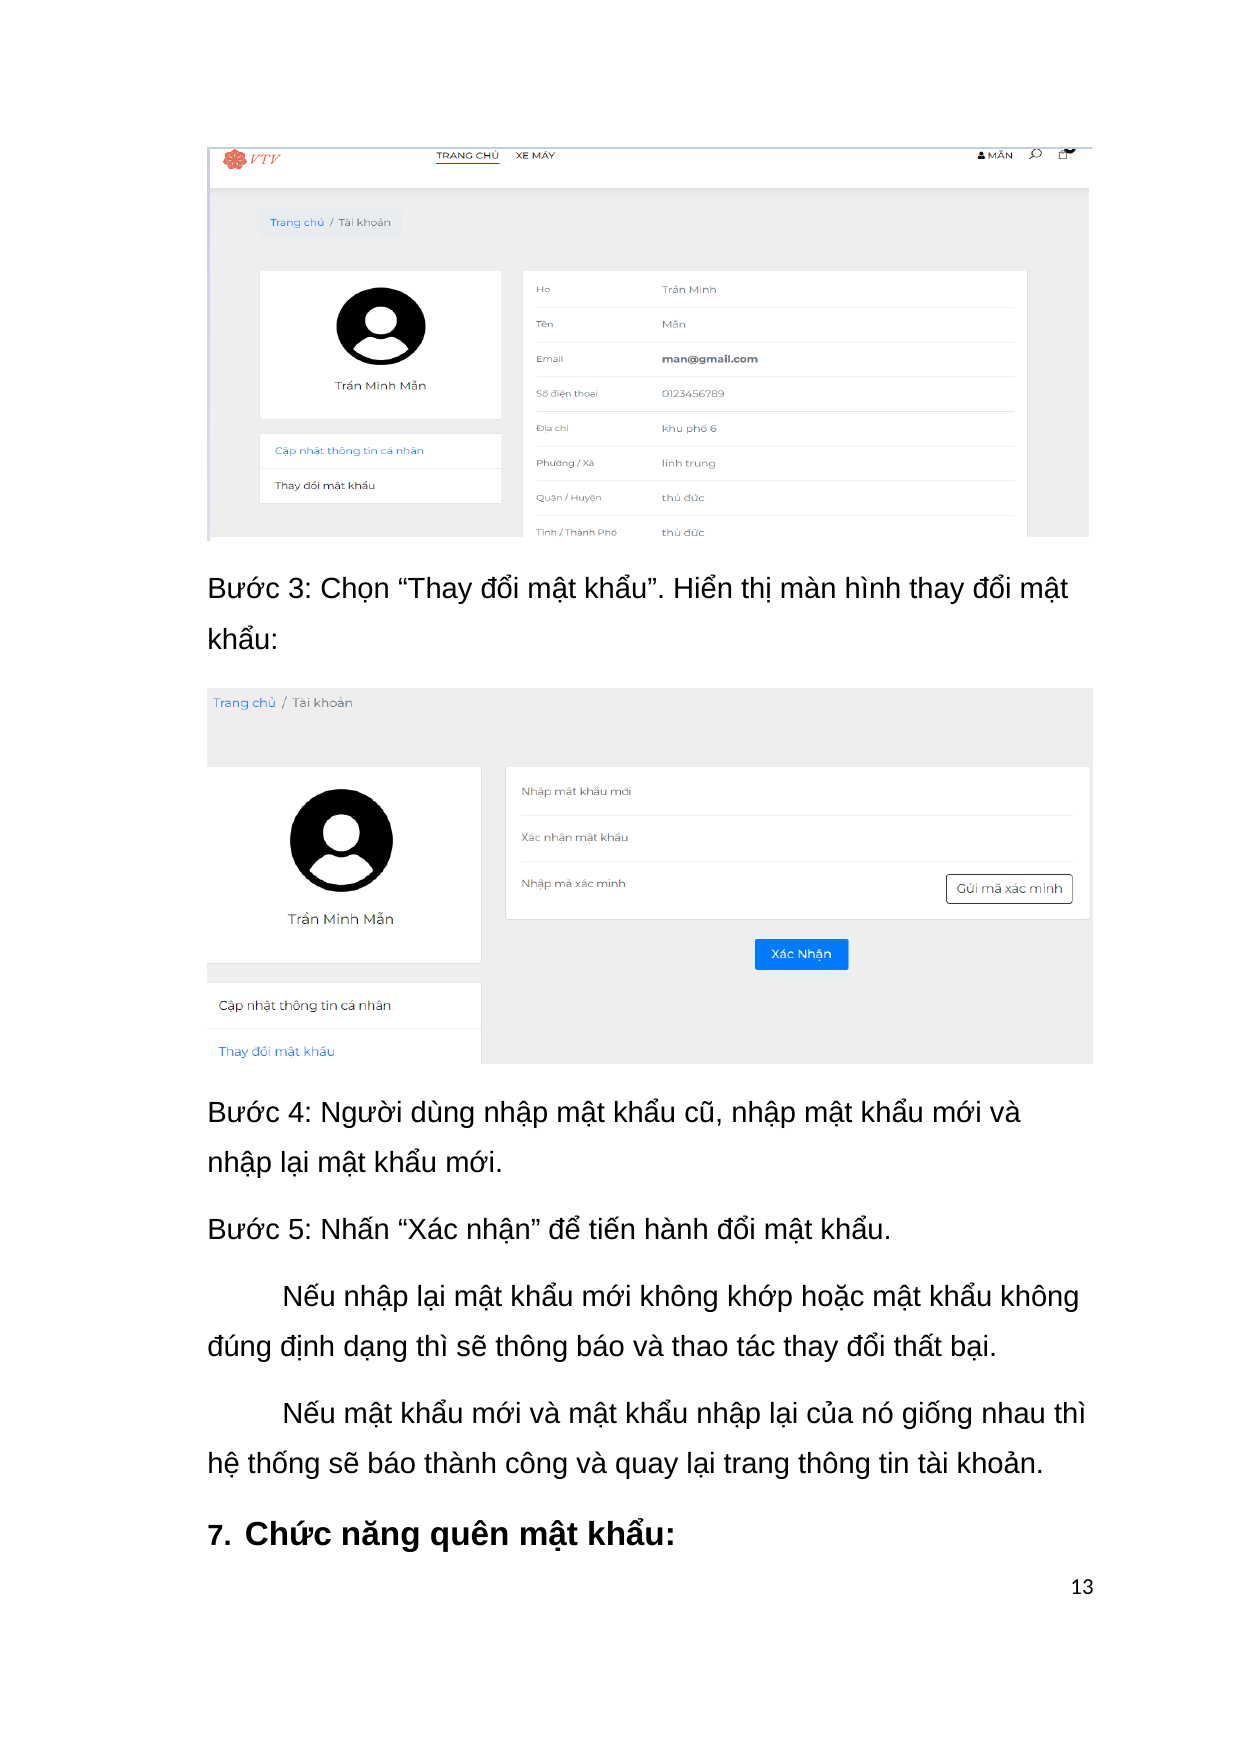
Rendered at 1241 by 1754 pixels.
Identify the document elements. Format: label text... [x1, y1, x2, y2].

subtitle Chức năng quên mật khẩu: [207, 1513, 1093, 1552]
text Nếu nhập lại mật khẩu mới không khớp hoặc mật khẩu không đúng định dạng thì sẽ thông báo và thao tác thay đổi thất bại. [207, 1279, 1093, 1363]
picture [207, 688, 1094, 1064]
picture [207, 147, 1093, 541]
text Nếu mật khẩu mới và mật khẩu nhập lại của nó giống nhau thì hệ thống sẽ báo thành công và quay lại trang thông tin tài khoản. [207, 1396, 1093, 1480]
text Bước 3: Chọn “Thay đổi mật khẩu”. Hiển thị màn hình thay đổi mật khẩu: [207, 571, 1093, 655]
text Bước 4: Người dùng nhập mật khẩu cũ, nhập mật khẩu mới và nhập lại mật khẩu mới. [207, 1095, 1093, 1178]
text Bước 5: Nhấn “Xác nhận” để tiến hành đổi mật khẩu. [207, 1212, 1093, 1246]
